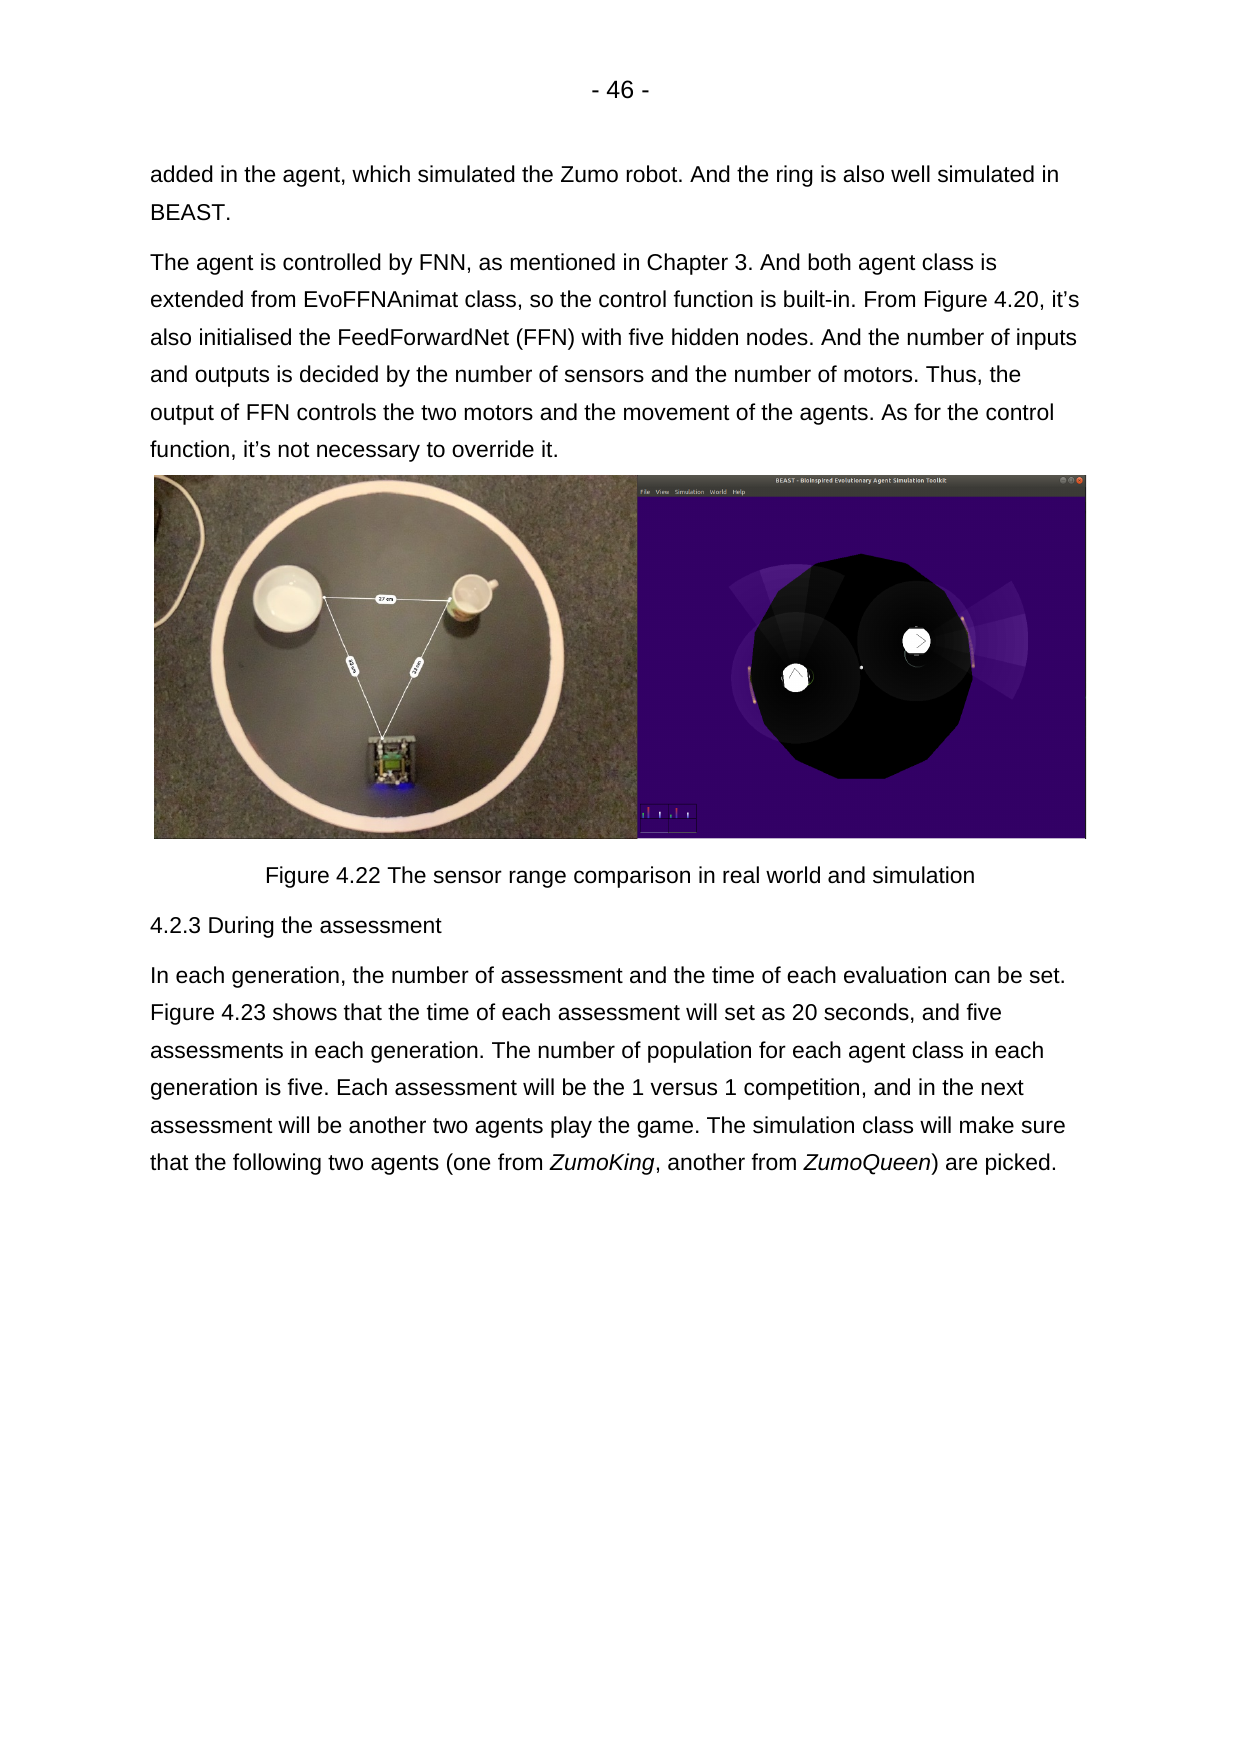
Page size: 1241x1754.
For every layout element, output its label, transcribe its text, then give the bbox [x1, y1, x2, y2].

text In each generation, the number of assessment and the time of each evaluation can be set. Figure 4.23 shows that the time of each assessment will set as 20 seconds, and five assessments in each generation. The number of population for each agent class in each generation is five. Each assessment will be the 1 versus 1 competition, and in the next assessment will be another two agents play the game. The simulation class will make sure that the following two agents (one from ZumoKing, another from ZumoQueen) are picked. [150, 951, 1090, 1176]
text Figure 4.22 The sensor range comparison in real world and simulation [150, 851, 1090, 888]
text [150, 150, 1090, 225]
text 4.2.3 During the assessment [150, 901, 1090, 938]
text The agent is controlled by FNN, as mentioned in Chapter 3. And both agent class is extended from EvoFFNAnimat class, so the control function is built-in. From Figure 4.20, it’s also initialised the FeedForwardNet (FFN) with five hidden nodes. And the number of inputs and outputs is decided by the number of sensors and the number of motors. Thus, the output of FFN controls the two motors and the movement of the agents. As for the control function, it’s not necessary to override it. [150, 237, 1090, 462]
picture [154, 475, 1087, 839]
